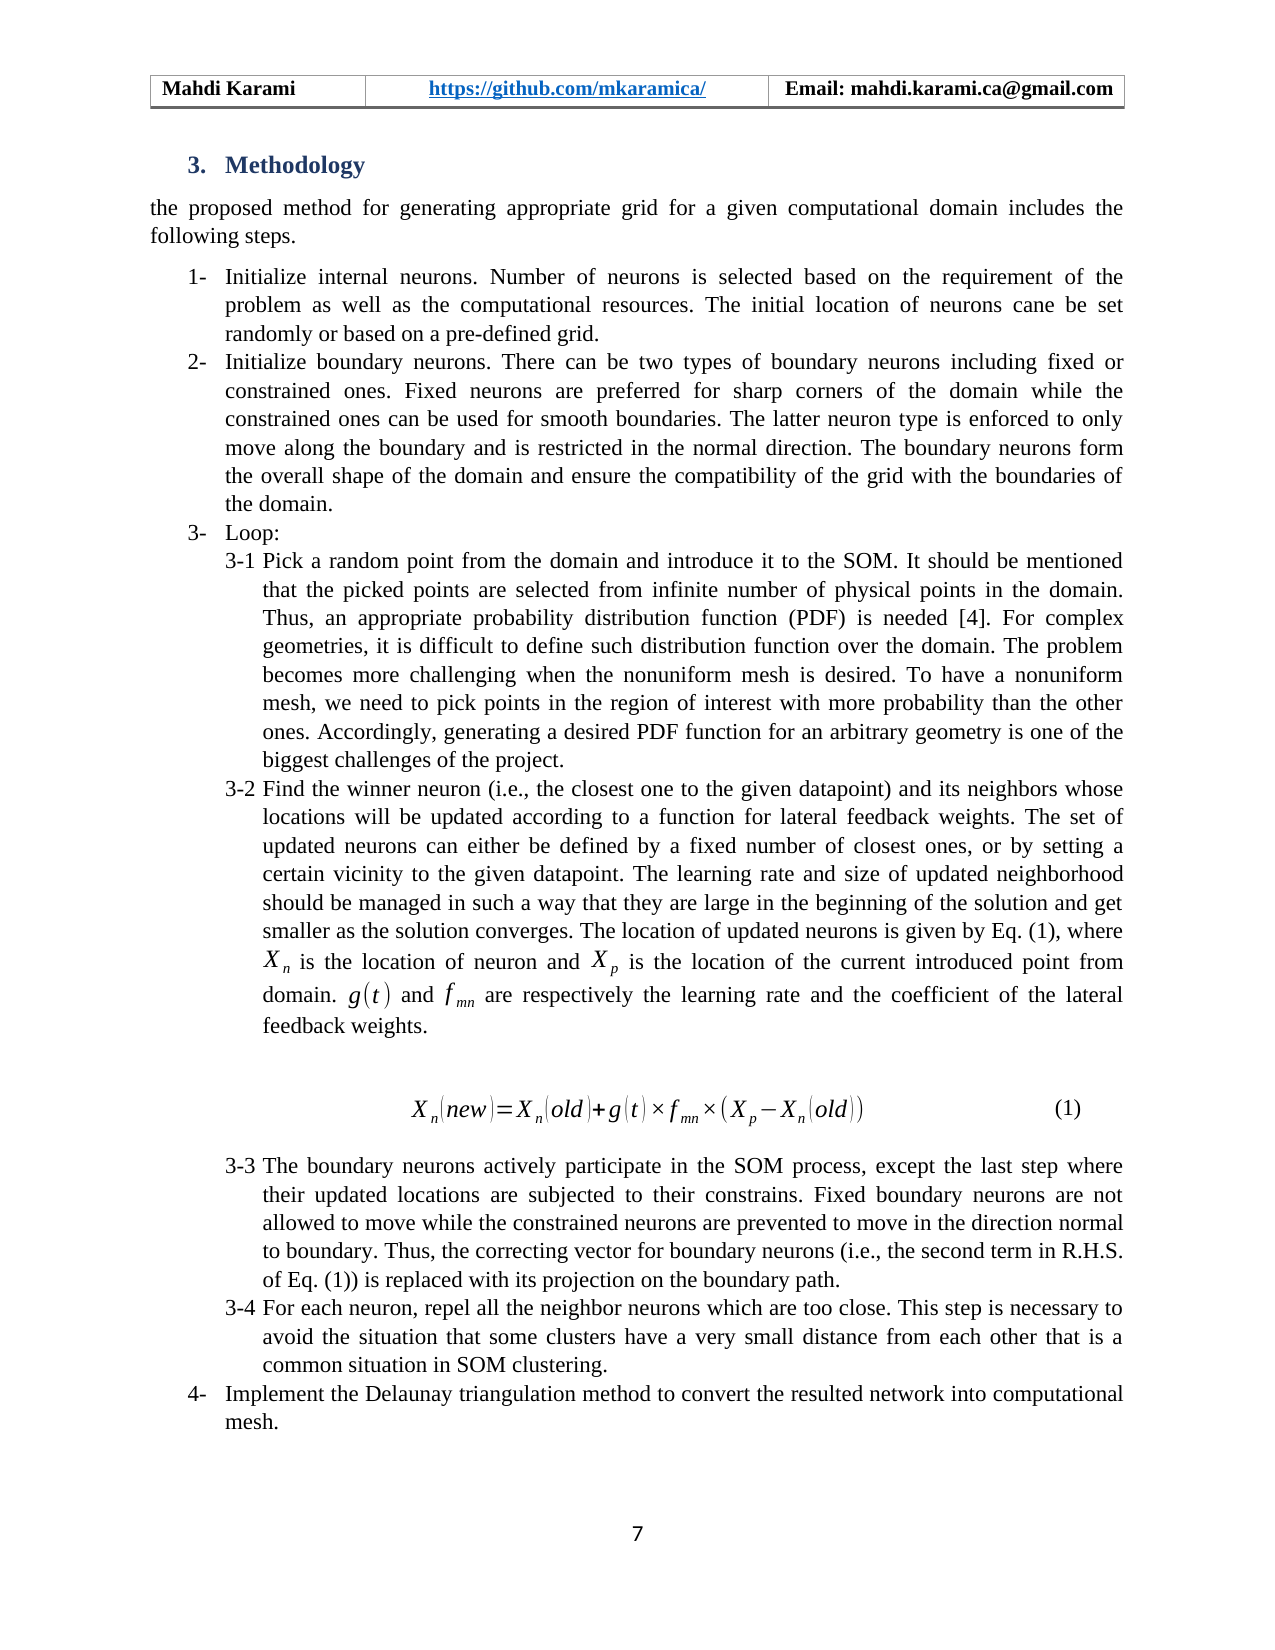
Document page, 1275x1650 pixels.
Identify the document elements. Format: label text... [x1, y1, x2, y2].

table_header [263, 1082, 1012, 1140]
text the proposed method for generating appropriate grid for a given computational domain includes the following steps. [150, 193, 1125, 248]
table_header (1) [1012, 1082, 1124, 1140]
list Implement the Delaunay triangulation method to convert the resulted network into computational mesh. [187, 1380, 1125, 1434]
list For each neuron, repel all the neighbor neurons which are too close. This step is necessary to avoid the situation that some clusters have a very small distance from each other that is a common situation in SOM clustering. [225, 1294, 1125, 1378]
subtitle Methodology [187, 150, 1125, 179]
list Find the winner neuron (i.e., the closest one to the given datapoint) and its neighbors whose locations will be updated according to a function for lateral feedback weights. The set of updated neurons can either be defined by a fixed number of closest ones, or by setting a certain vicinity to the given datapoint. The learning rate and size of updated neighborhood should be managed in such a way that they are large in the beginning of the solution and get smaller as the solution converges. The location of updated neurons is given by Eq. (1), where is the location of neuron and is the location of the current introduced point from domain. and are respectively the learning rate and the coefficient of the lateral feedback weights. [225, 775, 1125, 1039]
list Initialize boundary neurons. There can be two types of boundary neurons including fixed or constrained ones. Fixed neurons are preferred for sharp corners of the domain while the constrained ones can be used for smooth boundaries. The latter neuron type is enforced to only move along the boundary and is restricted in the normal direction. The boundary neurons form the overall shape of the domain and ensure the compatibility of the grid with the boundaries of the domain. [187, 348, 1125, 517]
list Initialize internal neurons. Number of neurons is selected based on the requirement of the problem as well as the computational resources. The initial location of neurons cane be set randomly or based on a pre-defined grid. [187, 263, 1125, 346]
list Loop: [187, 519, 1125, 545]
list Pick a random point from the domain and introduce it to the SOM. It should be mentioned that the picked points are selected from infinite number of physical points in the domain. Thus, an appropriate probability distribution function (PDF) is needed [4]. For complex geometries, it is difficult to define such distribution function over the domain. The problem becomes more challenging when the nonuniform mesh is desired. To have a nonuniform mesh, we need to pick points in the region of interest with more probability than the other ones. Accordingly, generating a desired PDF function for an arbitrary geometry is one of the biggest challenges of the project. [225, 547, 1125, 773]
list The boundary neurons actively participate in the SOM process, except the last step where their updated locations are subjected to their constrains. Fixed boundary neurons are not allowed to move while the constrained neurons are prevented to move in the direction normal to boundary. Thus, the correcting vector for boundary neurons (i.e., the second term in R.H.S. of Eq. (1)) is replaced with its projection on the boundary path. [225, 1152, 1125, 1292]
